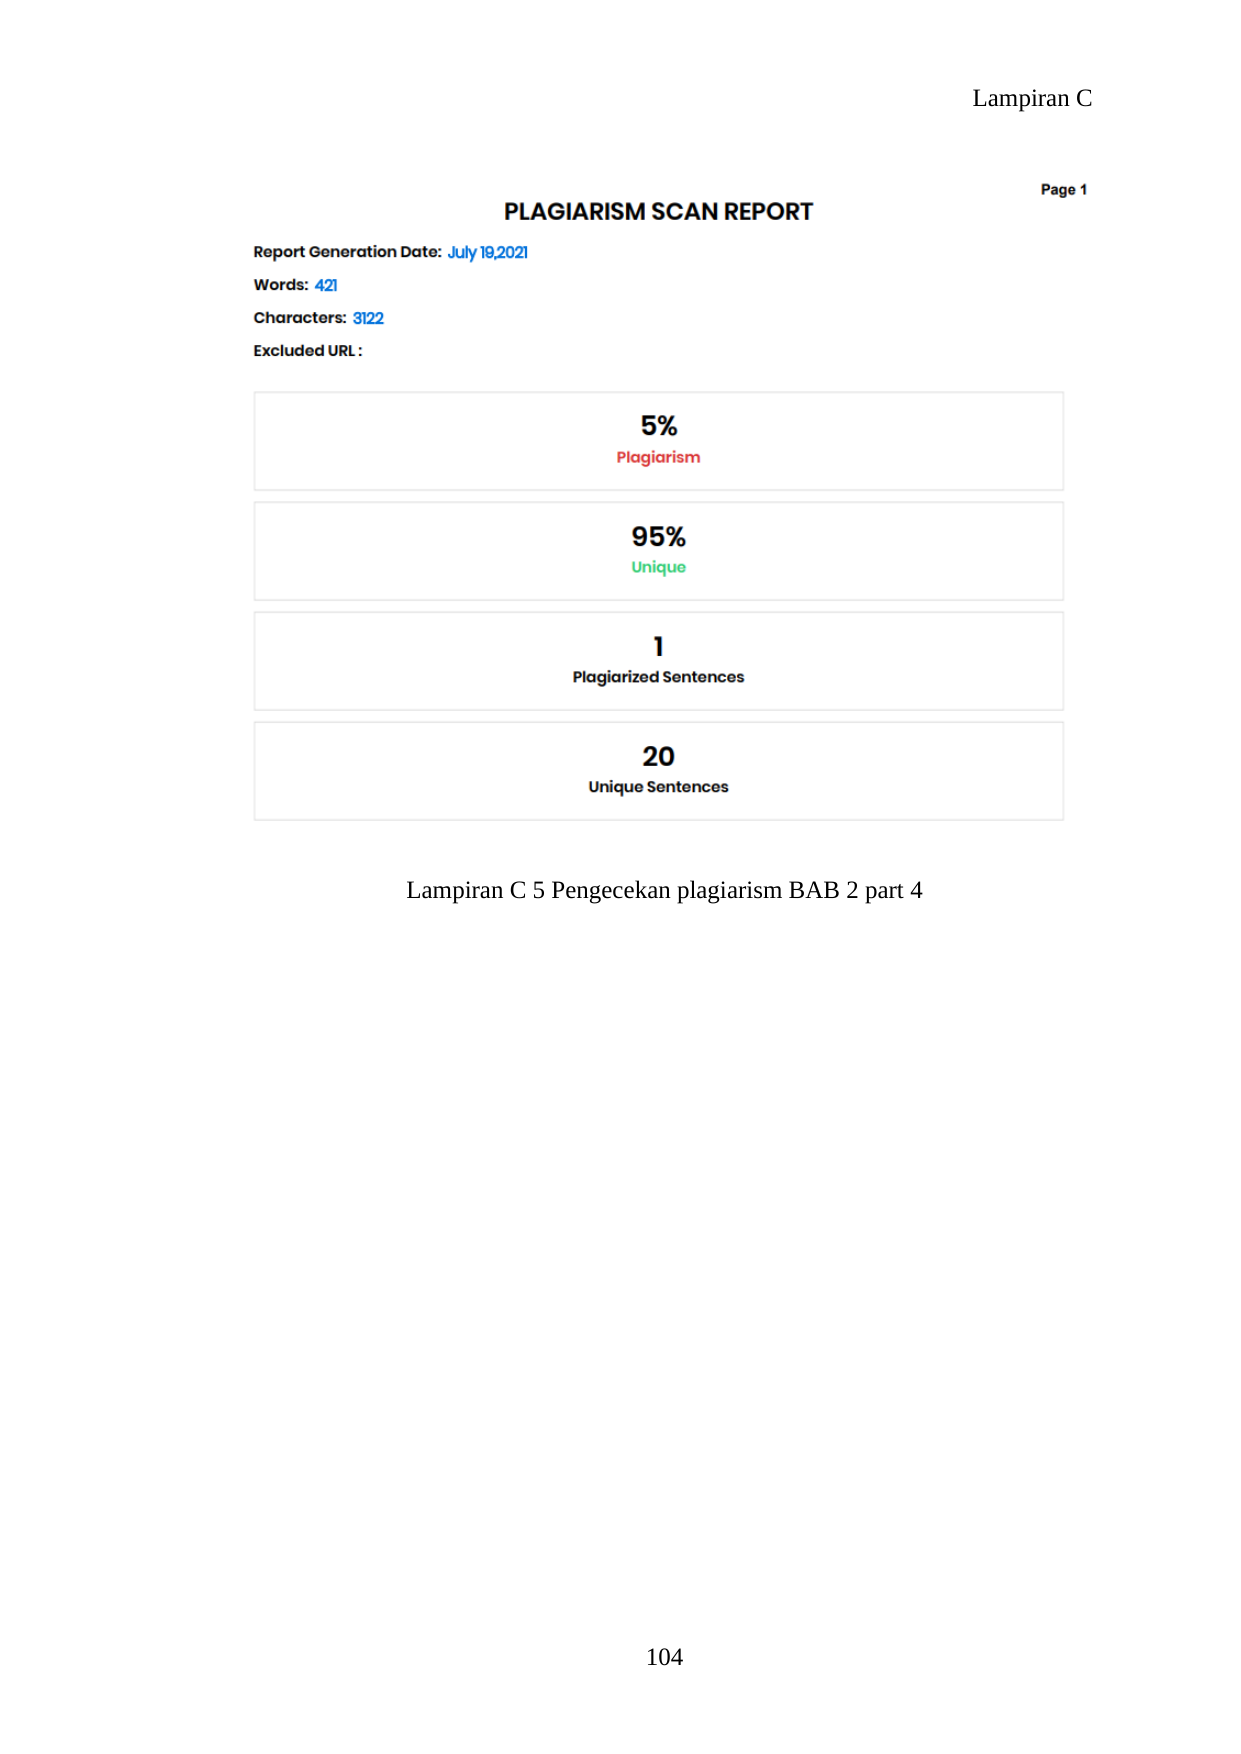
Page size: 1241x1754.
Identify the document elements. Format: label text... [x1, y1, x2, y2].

text Lampiran C 5 Pengecekan plagiarism BAB 2 part 4 [236, 875, 1092, 903]
picture [236, 177, 1093, 856]
